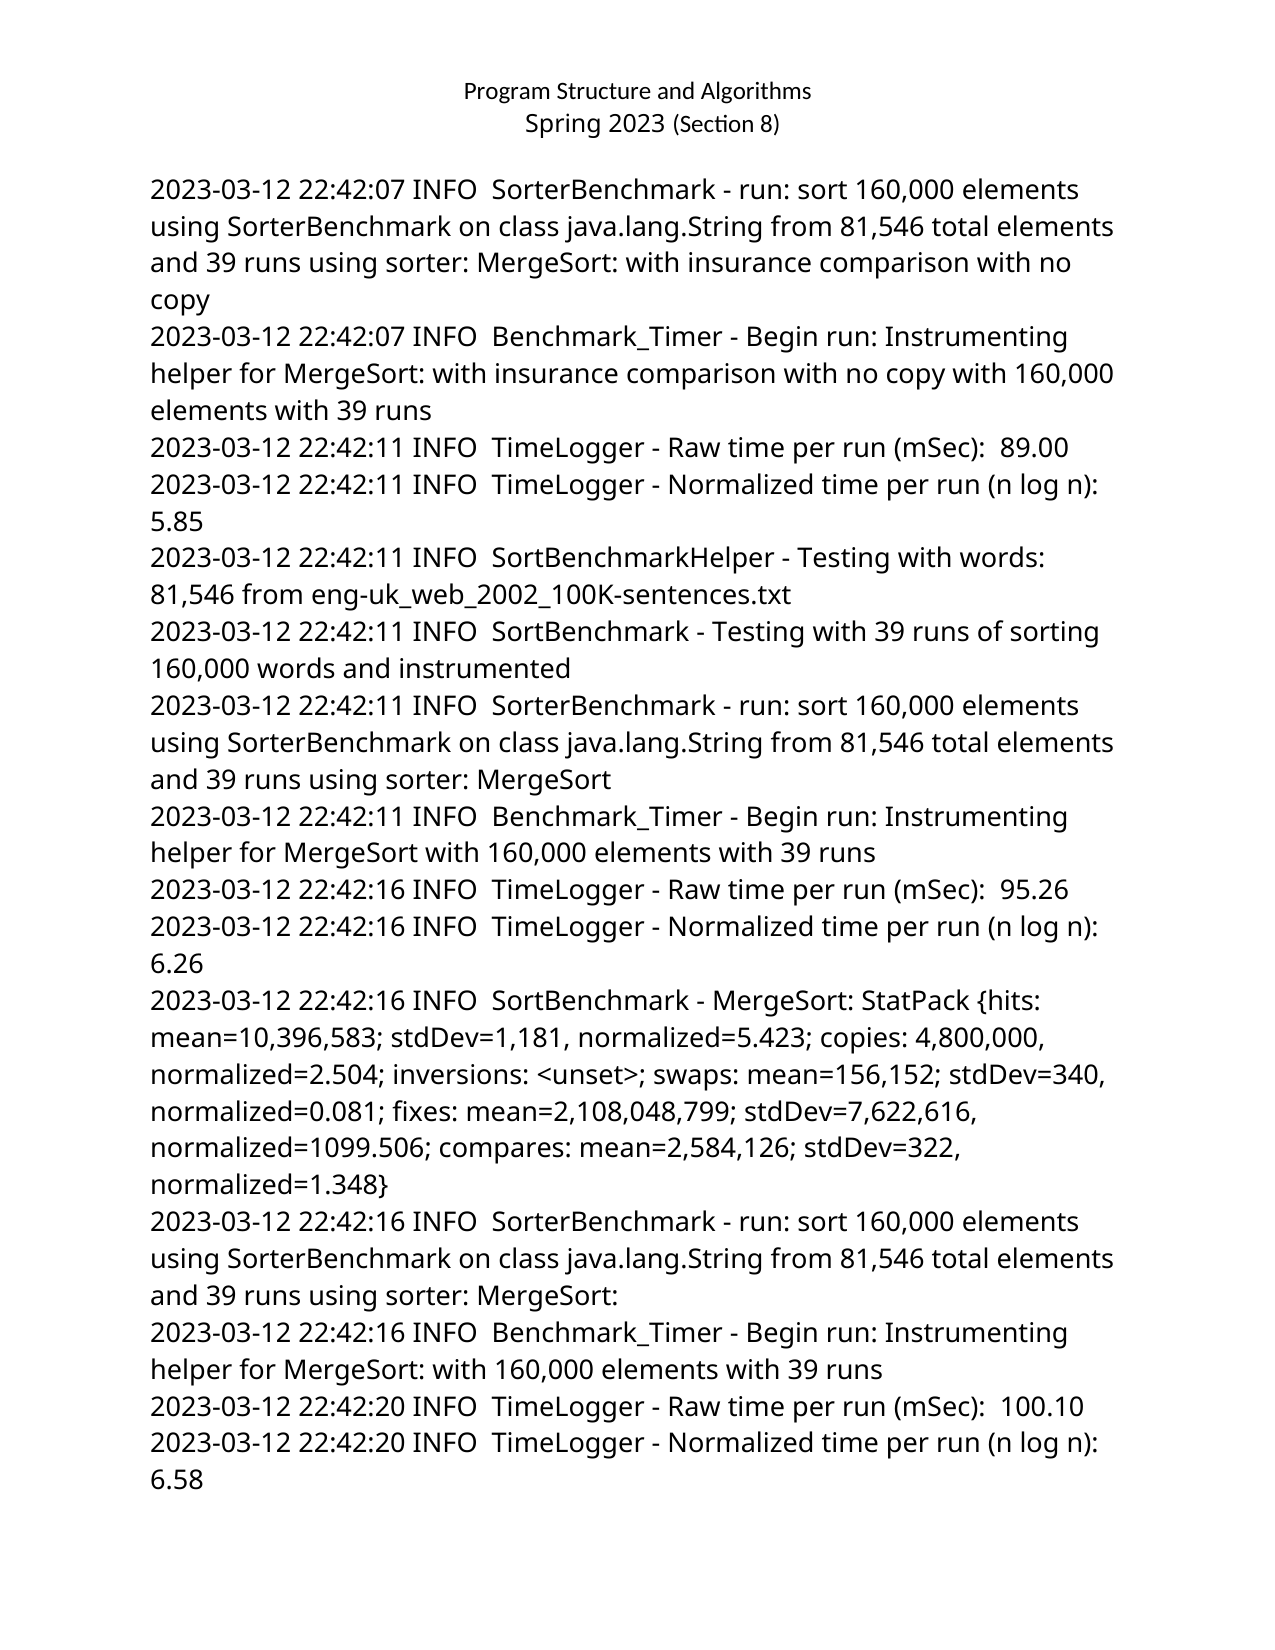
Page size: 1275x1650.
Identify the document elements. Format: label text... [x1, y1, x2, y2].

text 2023-03-12 22:42:11 INFO Benchmark_Timer - Begin run: Instrumenting helper for MergeSort with 160,000 elements with 39 runs [150, 797, 1125, 871]
text 2023-03-12 22:42:11 INFO SortBenchmarkHelper - Testing with words: 81,546 from eng-uk_web_2002_100K-sentences.txt [150, 539, 1125, 613]
text 2023-03-12 22:42:11 INFO SorterBenchmark - run: sort 160,000 elements using SorterBenchmark on class java.lang.String from 81,546 total elements and 39 runs using sorter: MergeSort [150, 686, 1125, 797]
text 2023-03-12 22:42:16 INFO SorterBenchmark - run: sort 160,000 elements using SorterBenchmark on class java.lang.String from 81,546 total elements and 39 runs using sorter: MergeSort: [150, 1203, 1125, 1313]
text 2023-03-12 22:42:20 INFO TimeLogger - Normalized time per run (n log n): 6.58 [150, 1424, 1125, 1498]
text 2023-03-12 22:42:16 INFO TimeLogger - Raw time per run (mSec): 95.26 [150, 871, 1125, 908]
text 2023-03-12 22:42:07 INFO SorterBenchmark - run: sort 160,000 elements using SorterBenchmark on class java.lang.String from 81,546 total elements and 39 runs using sorter: MergeSort: with insurance comparison with no copy [150, 170, 1125, 318]
text 2023-03-12 22:42:11 INFO TimeLogger - Normalized time per run (n log n): 5.85 [150, 465, 1125, 539]
text 2023-03-12 22:42:16 INFO SortBenchmark - MergeSort: StatPack {hits: mean=10,396,583; stdDev=1,181, normalized=5.423; copies: 4,800,000, normalized=2.504; inversions: <unset>; swaps: mean=156,152; stdDev=340, normalized=0.081; fixes: mean=2,108,048,799; stdDev=7,622,616, normalized=1099.506; compares: mean=2,584,126; stdDev=322, normalized=1.348} [150, 981, 1125, 1203]
text 2023-03-12 22:42:11 INFO SortBenchmark - Testing with 39 runs of sorting 160,000 words and instrumented [150, 613, 1125, 686]
text 2023-03-12 22:42:20 INFO TimeLogger - Raw time per run (mSec): 100.10 [150, 1387, 1125, 1424]
text 2023-03-12 22:42:07 INFO Benchmark_Timer - Begin run: Instrumenting helper for MergeSort: with insurance comparison with no copy with 160,000 elements with 39 runs [150, 318, 1125, 428]
text 2023-03-12 22:42:11 INFO TimeLogger - Raw time per run (mSec): 89.00 [150, 428, 1125, 465]
text 2023-03-12 22:42:16 INFO Benchmark_Timer - Begin run: Instrumenting helper for MergeSort: with 160,000 elements with 39 runs [150, 1313, 1125, 1387]
text 2023-03-12 22:42:16 INFO TimeLogger - Normalized time per run (n log n): 6.26 [150, 908, 1125, 981]
